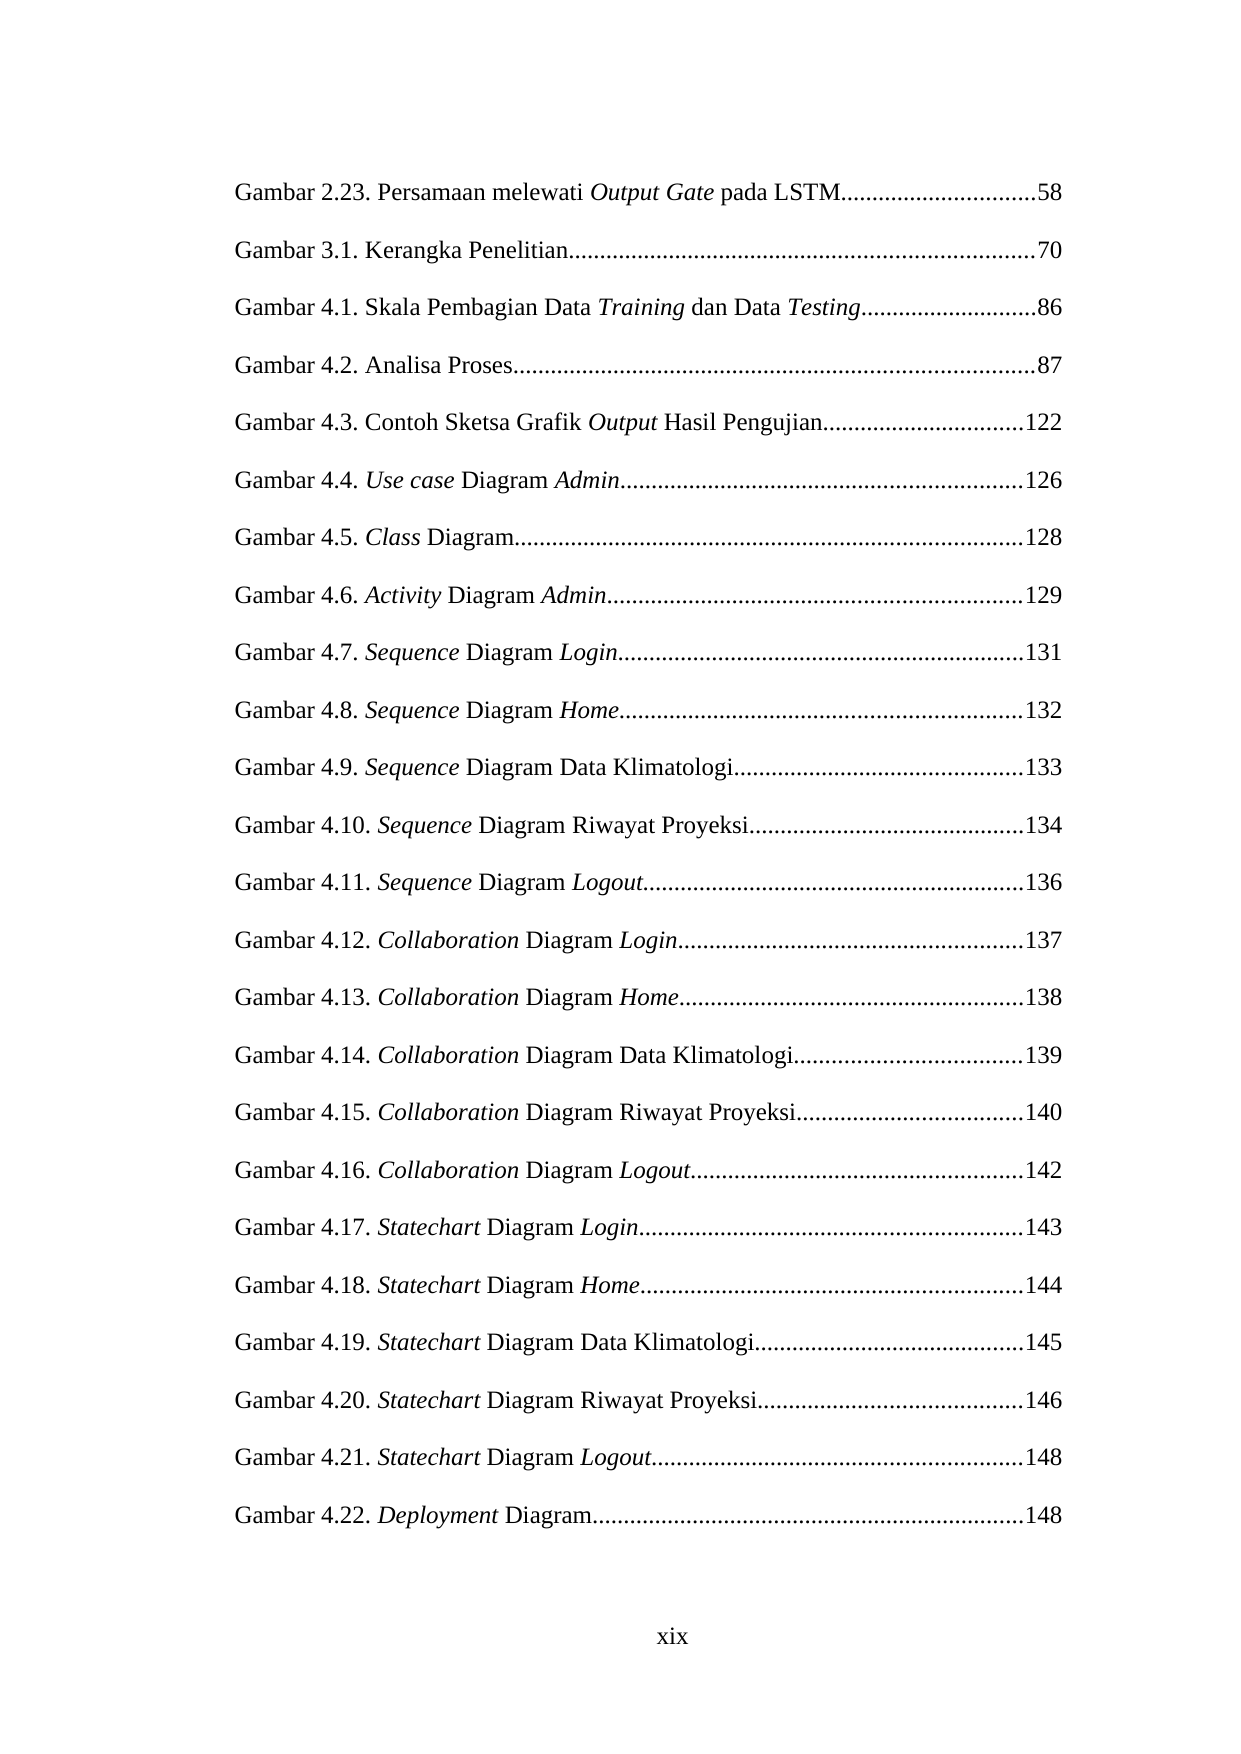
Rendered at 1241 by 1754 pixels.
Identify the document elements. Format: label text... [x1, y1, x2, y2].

text Gambar 4.19. Statechart Diagram Data Klimatologi 145 [234, 1327, 1063, 1356]
text Gambar 4.4. Use case Diagram Admin 126 [234, 465, 1063, 493]
text Gambar 4.17. Statechart Diagram Login 143 [234, 1212, 1063, 1241]
text Gambar 4.7. Sequence Diagram Login 131 [234, 637, 1063, 666]
text Gambar 4.6. Activity Diagram Admin 129 [234, 580, 1063, 608]
text Gambar 4.20. Statechart Diagram Riwayat Proyeksi 146 [234, 1385, 1063, 1413]
text Gambar 4.10. Sequence Diagram Riwayat Proyeksi 134 [234, 810, 1063, 838]
text Gambar 4.8. Sequence Diagram Home 132 [234, 695, 1063, 723]
text Gambar 4.14. Collaboration Diagram Data Klimatologi 139 [234, 1040, 1063, 1068]
text Gambar 4.3. Contoh Sketsa Grafik Output Hasil Pengujian 122 [234, 407, 1063, 436]
text Gambar 4.16. Collaboration Diagram Logout 142 [234, 1155, 1063, 1183]
text Gambar 4.15. Collaboration Diagram Riwayat Proyeksi 140 [234, 1097, 1063, 1126]
text Gambar 4.21. Statechart Diagram Logout 148 [234, 1442, 1063, 1471]
text Gambar 4.1. Skala Pembagian Data Training dan Data Testing 86 [234, 292, 1063, 321]
text Gambar 4.9. Sequence Diagram Data Klimatologi 133 [234, 752, 1063, 781]
text Gambar 4.13. Collaboration Diagram Home 138 [234, 982, 1063, 1011]
text Gambar 4.5. Class Diagram 128 [234, 522, 1063, 551]
text Gambar 4.18. Statechart Diagram Home 144 [234, 1270, 1063, 1298]
text Gambar 4.22. Deployment Diagram 148 [234, 1500, 1063, 1528]
text Gambar 3.1. Kerangka Penelitian 70 [234, 235, 1063, 263]
text Gambar 4.11. Sequence Diagram Logout 136 [234, 867, 1063, 896]
text Gambar 4.2. Analisa Proses 87 [234, 350, 1063, 378]
text Gambar 4.12. Collaboration Diagram Login 137 [234, 925, 1063, 953]
text Gambar 2.23. Persamaan melewati Output Gate pada LSTM 58 [234, 177, 1063, 206]
